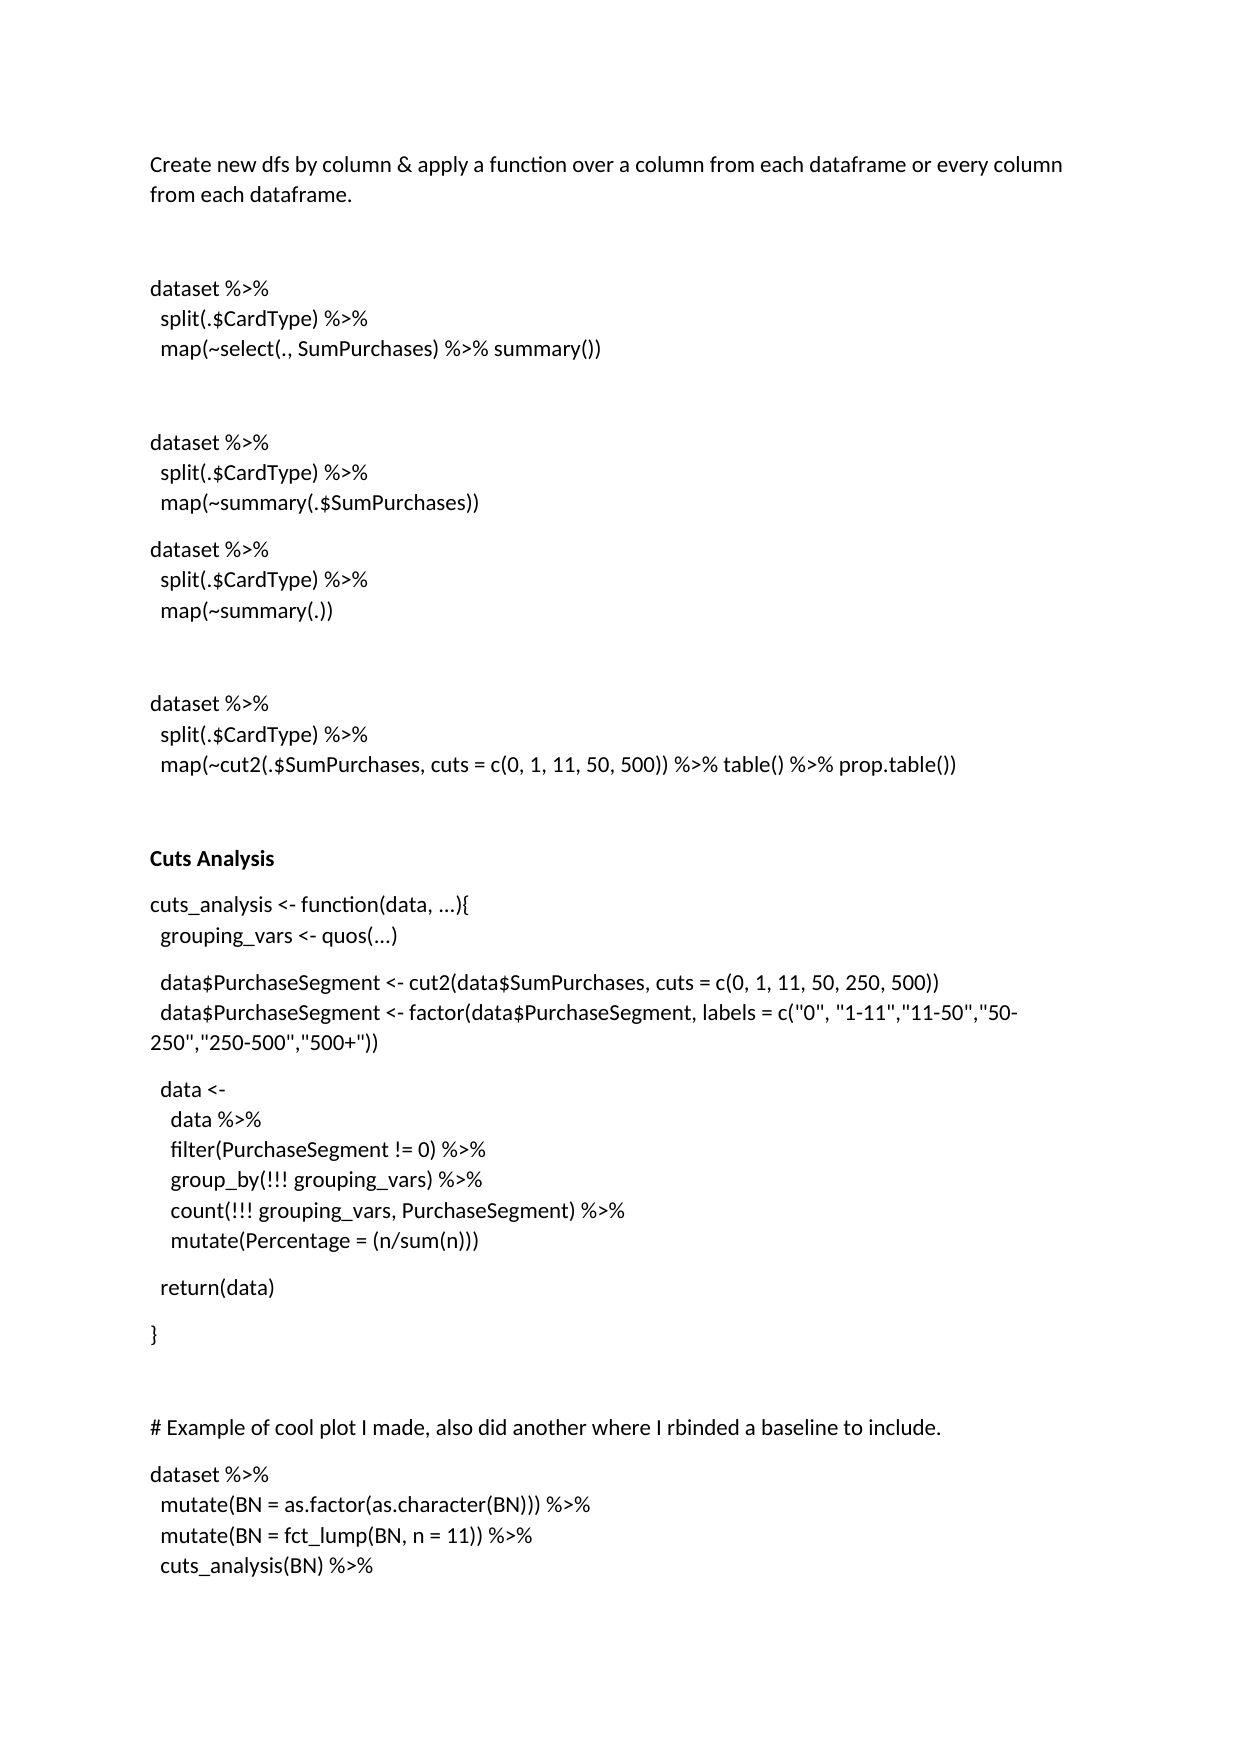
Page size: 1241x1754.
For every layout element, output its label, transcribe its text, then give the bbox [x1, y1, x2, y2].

text dataset %>% split(.$CardType) %>% map(~select(., SumPurchases) %>% summary()) [150, 274, 1090, 362]
text dataset %>% split(.$CardType) %>% map(~cut2(.$SumPurchases, cuts = c(0, 1, 11, 50, 500)) %>% table() %>% prop.table()) [150, 689, 1090, 778]
text Create new dfs by column & apply a function over a column from each dataframe or every column from each dataframe. [150, 150, 1090, 208]
text dataset %>% split(.$CardType) %>% map(~summary(.$SumPurchases)) [150, 428, 1090, 517]
text # Example of cool plot I made, also did another where I rbinded a baseline to include. [150, 1413, 1090, 1442]
text data$PurchaseSegment <- cut2(data$SumPurchases, cuts = c(0, 1, 11, 50, 250, 500)) data$PurchaseSegment <- factor(data$PurchaseSegment, labels = c("0", "1-11","11-50","50-250","250-500","500+")) [150, 968, 1090, 1056]
text cuts_analysis <- function(data, ...){ grouping_vars <- quos(...) [150, 891, 1090, 949]
text dataset %>% split(.$CardType) %>% map(~summary(.)) [150, 535, 1090, 624]
text } [150, 1320, 1090, 1348]
text data <- data %>% filter(PurchaseSegment != 0) %>% group_by(!!! grouping_vars) %>% count(!!! grouping_vars, PurchaseSegment) %>% mutate(Percentage = (n/sum(n))) [150, 1075, 1090, 1254]
text Cuts Analysis [150, 844, 1090, 872]
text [150, 1460, 1090, 1579]
text return(data) [150, 1273, 1090, 1301]
